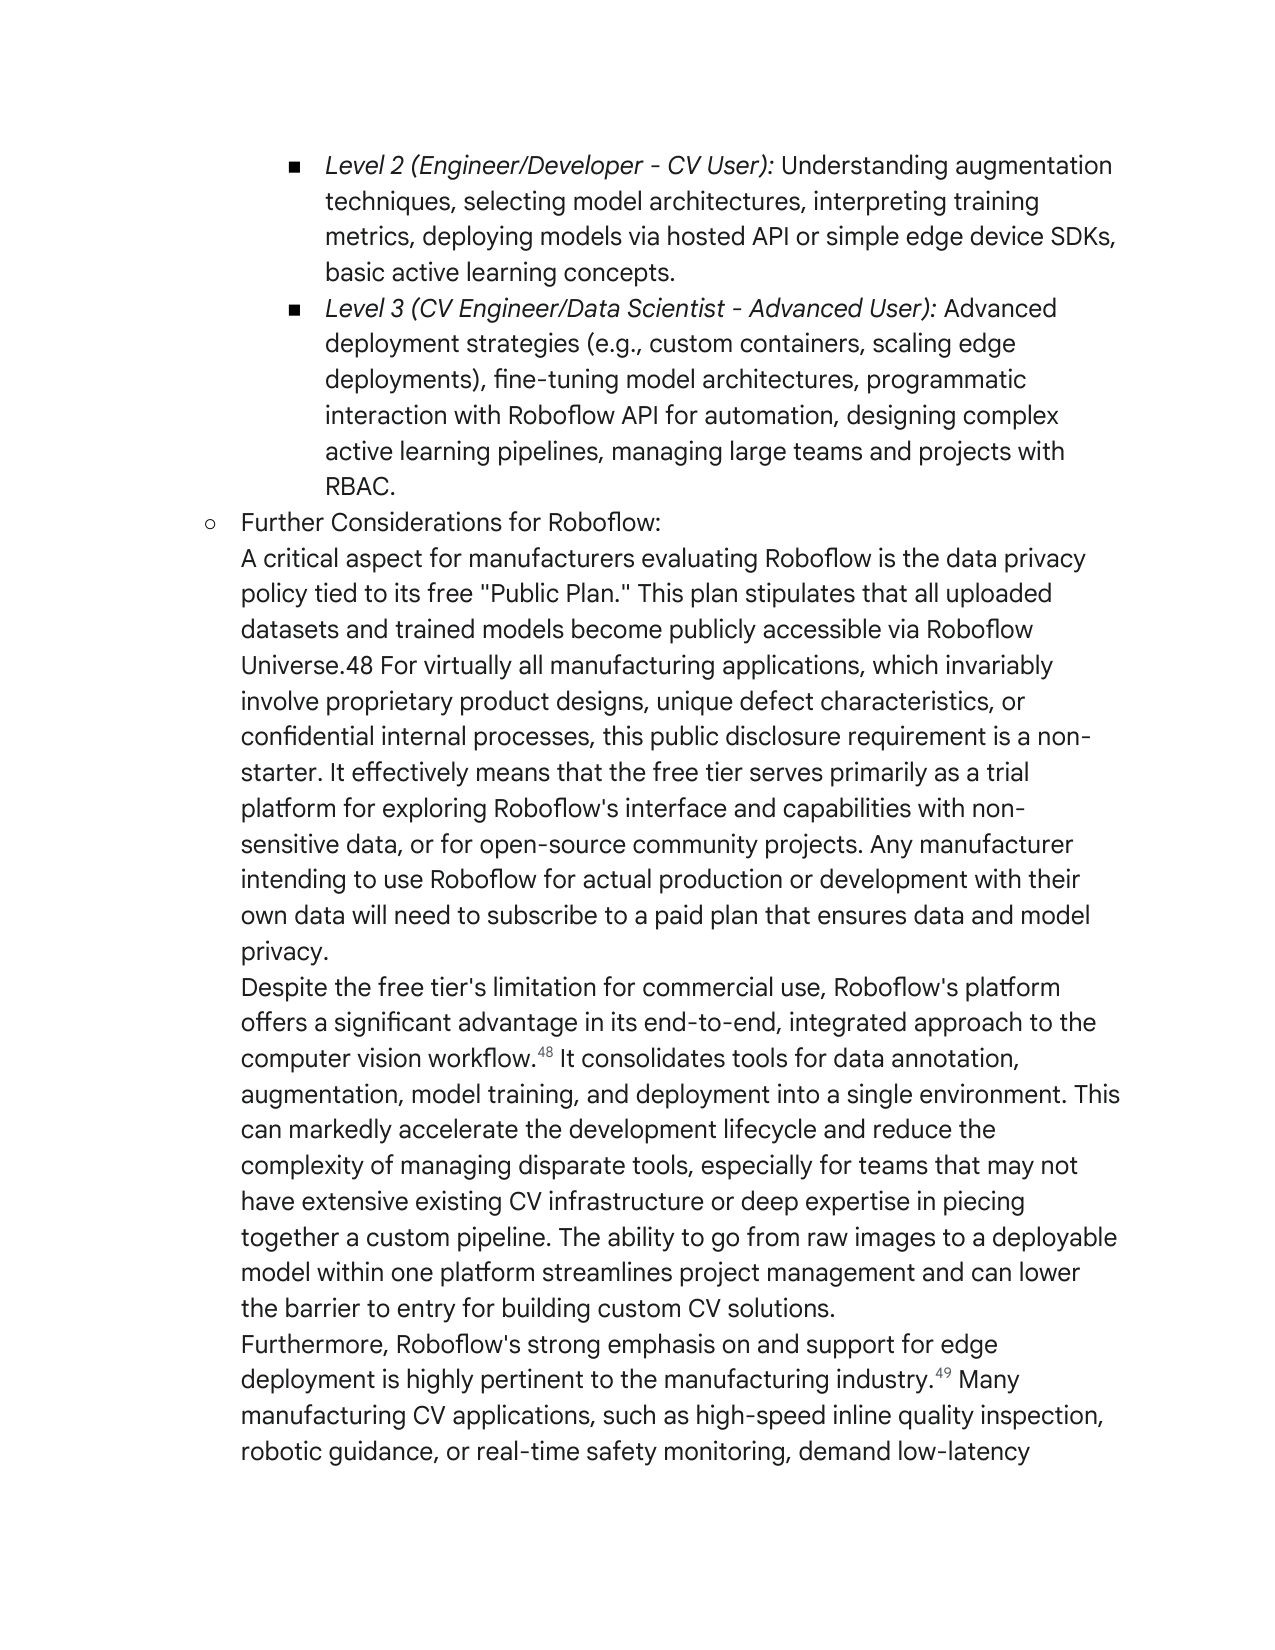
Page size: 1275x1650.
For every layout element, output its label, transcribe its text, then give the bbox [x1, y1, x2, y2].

list Level 2 (Engineer/Developer - CV User): Understanding augmentation techniques, selecting model architectures, interpreting training metrics, deploying models via hosted API or simple edge device SDKs, basic active learning concepts. [287, 150, 1125, 288]
list Level 3 (CV Engineer/Data Scientist - Advanced User): Advanced deployment strategies (e.g., custom containers, scaling edge deployments), fine-tuning model architectures, programmatic interaction with Roboflow API for automation, designing complex active learning pipelines, managing large teams and projects with RBAC. [287, 293, 1125, 503]
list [203, 507, 1125, 1468]
